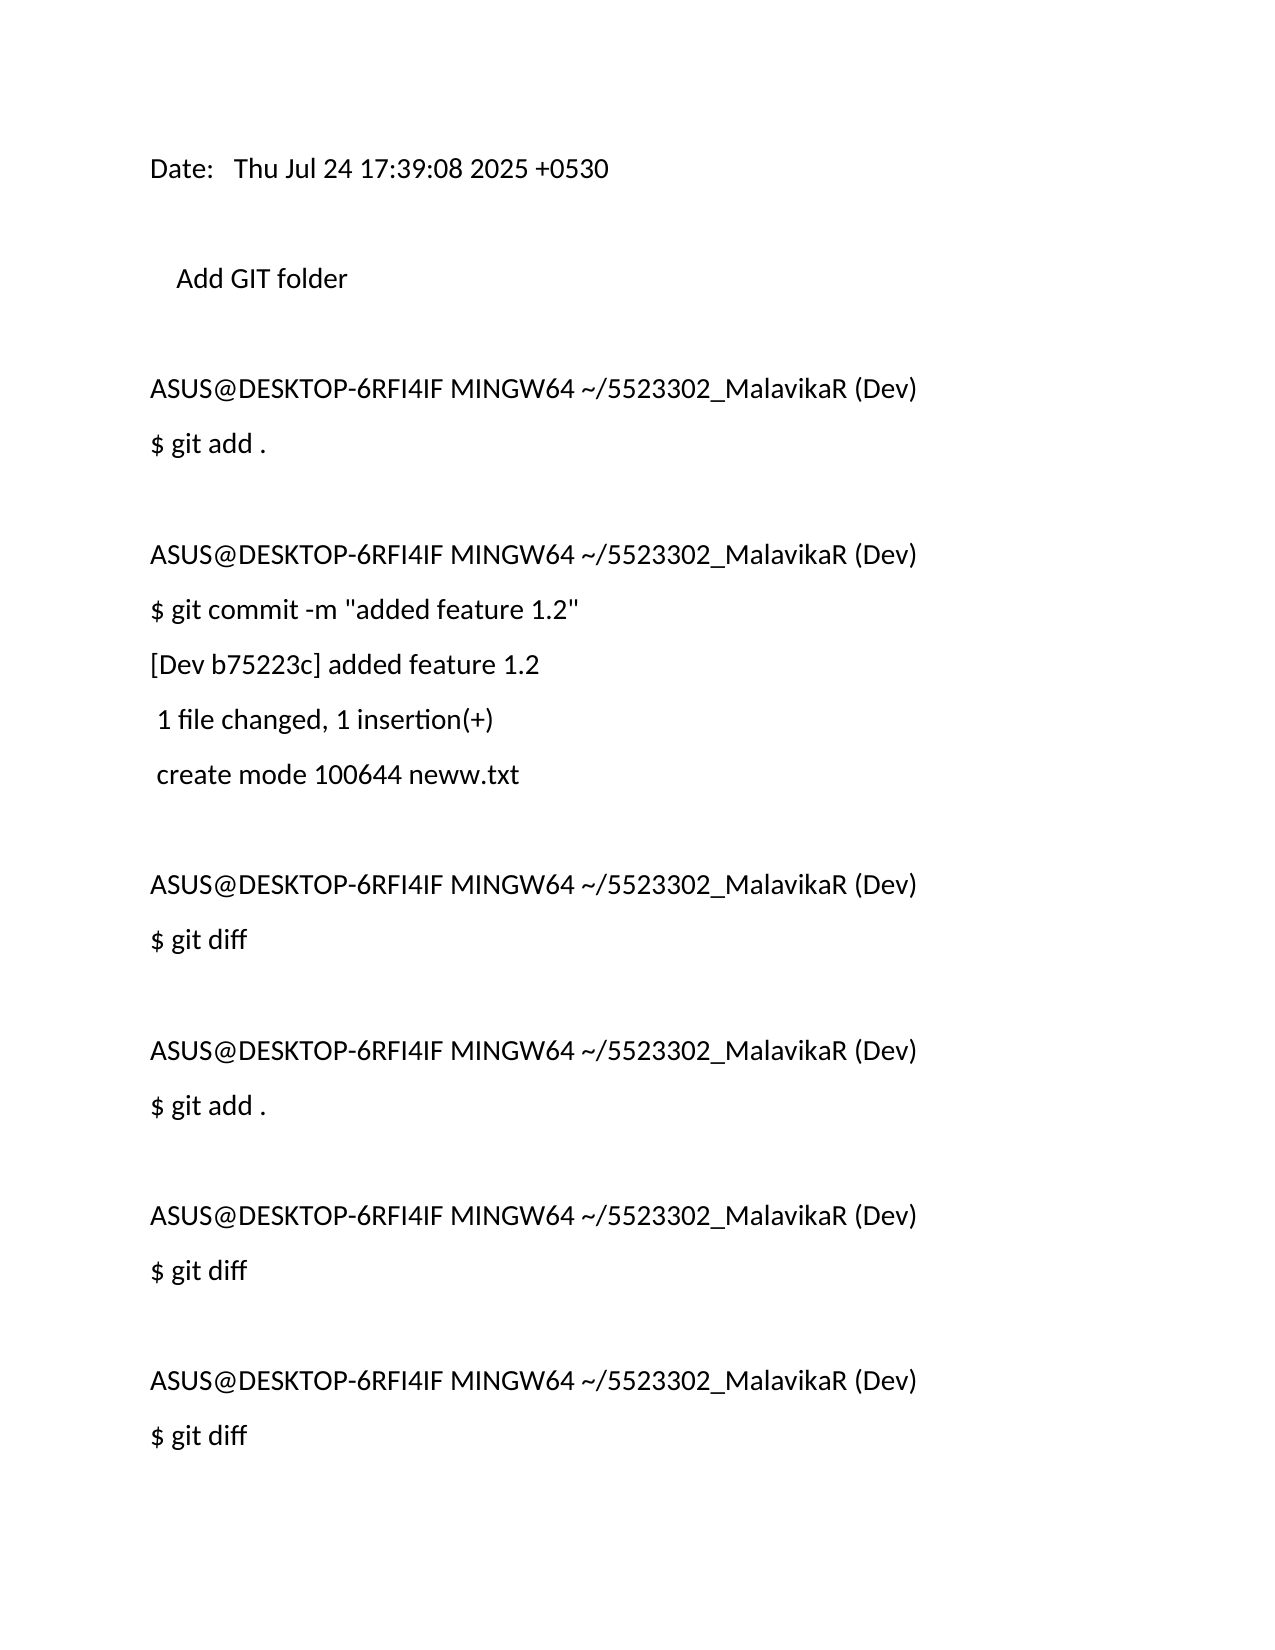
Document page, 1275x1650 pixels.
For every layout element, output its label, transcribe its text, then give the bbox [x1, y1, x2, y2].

text Add GIT folder [150, 260, 1125, 296]
text [Dev b75223c] added feature 1.2 [150, 646, 1125, 682]
text Date: Thu Jul 24 17:39:08 2025 +0530 [150, 150, 1125, 186]
text $ git commit -m "added feature 1.2" [150, 591, 1125, 626]
text $ git diff [150, 1252, 1125, 1288]
text ASUS@DESKTOP-6RFI4IF MINGW64 ~/5523302_MalavikaR (Dev) [150, 1362, 1125, 1398]
text create mode 100644 neww.txt [150, 756, 1125, 792]
text ASUS@DESKTOP-6RFI4IF MINGW64 ~/5523302_MalavikaR (Dev) [150, 536, 1125, 571]
text $ git diff [150, 921, 1125, 957]
text 1 file changed, 1 insertion(+) [150, 701, 1125, 737]
text $ git add . [150, 426, 1125, 461]
text $ git diff [150, 1417, 1125, 1453]
text ASUS@DESKTOP-6RFI4IF MINGW64 ~/5523302_MalavikaR (Dev) [150, 1197, 1125, 1233]
text ASUS@DESKTOP-6RFI4IF MINGW64 ~/5523302_MalavikaR (Dev) [150, 1032, 1125, 1067]
text $ git add . [150, 1087, 1125, 1122]
text ASUS@DESKTOP-6RFI4IF MINGW64 ~/5523302_MalavikaR (Dev) [150, 370, 1125, 406]
text ASUS@DESKTOP-6RFI4IF MINGW64 ~/5523302_MalavikaR (Dev) [150, 866, 1125, 902]
